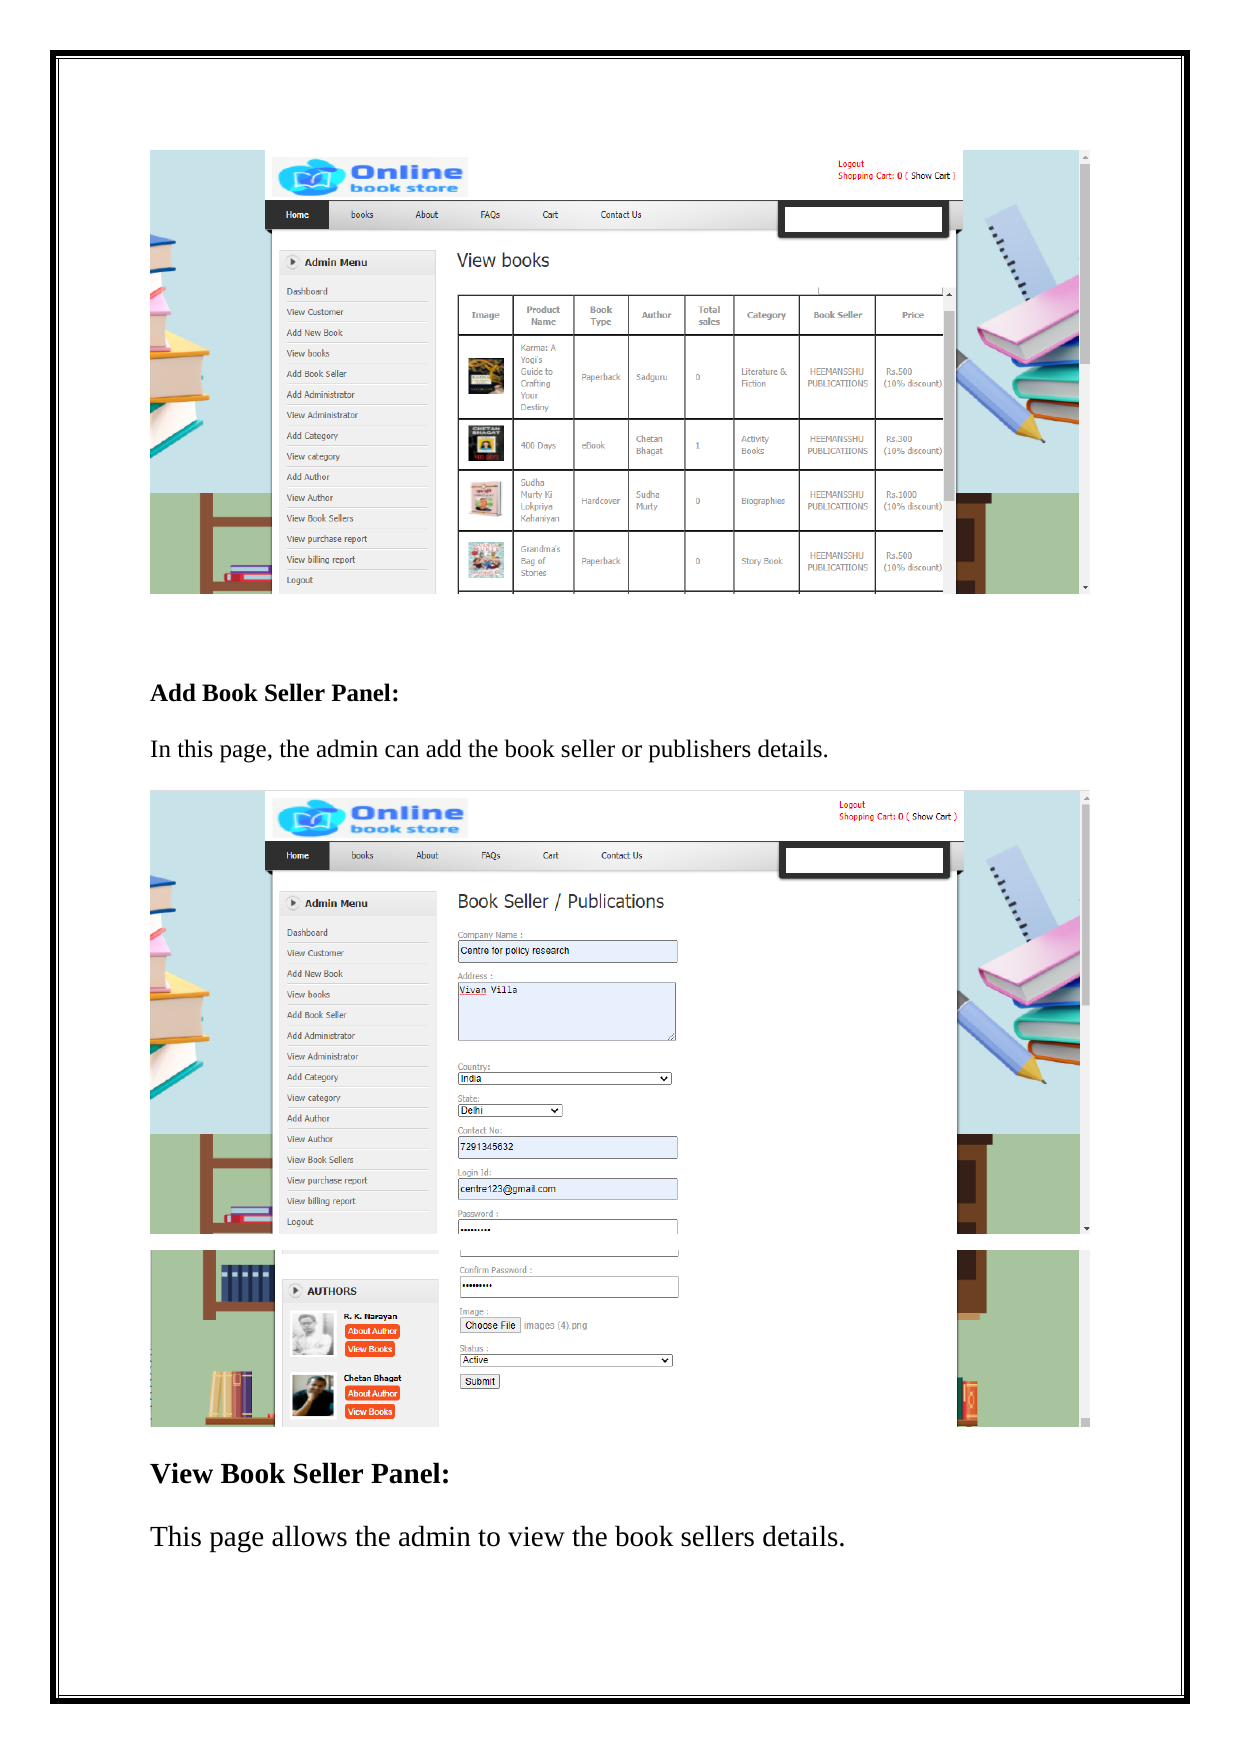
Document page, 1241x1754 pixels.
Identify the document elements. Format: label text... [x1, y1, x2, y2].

picture [150, 150, 1090, 594]
text View Book Seller Panel: [150, 1456, 1090, 1490]
text In this page, the admin can add the book seller or publishers details. [150, 734, 1090, 763]
text This page allows the admin to view the book sellers details. [150, 1519, 1090, 1552]
picture [150, 1250, 1090, 1427]
picture [150, 789, 1090, 1234]
text Add Book Seller Panel: [150, 678, 1090, 707]
